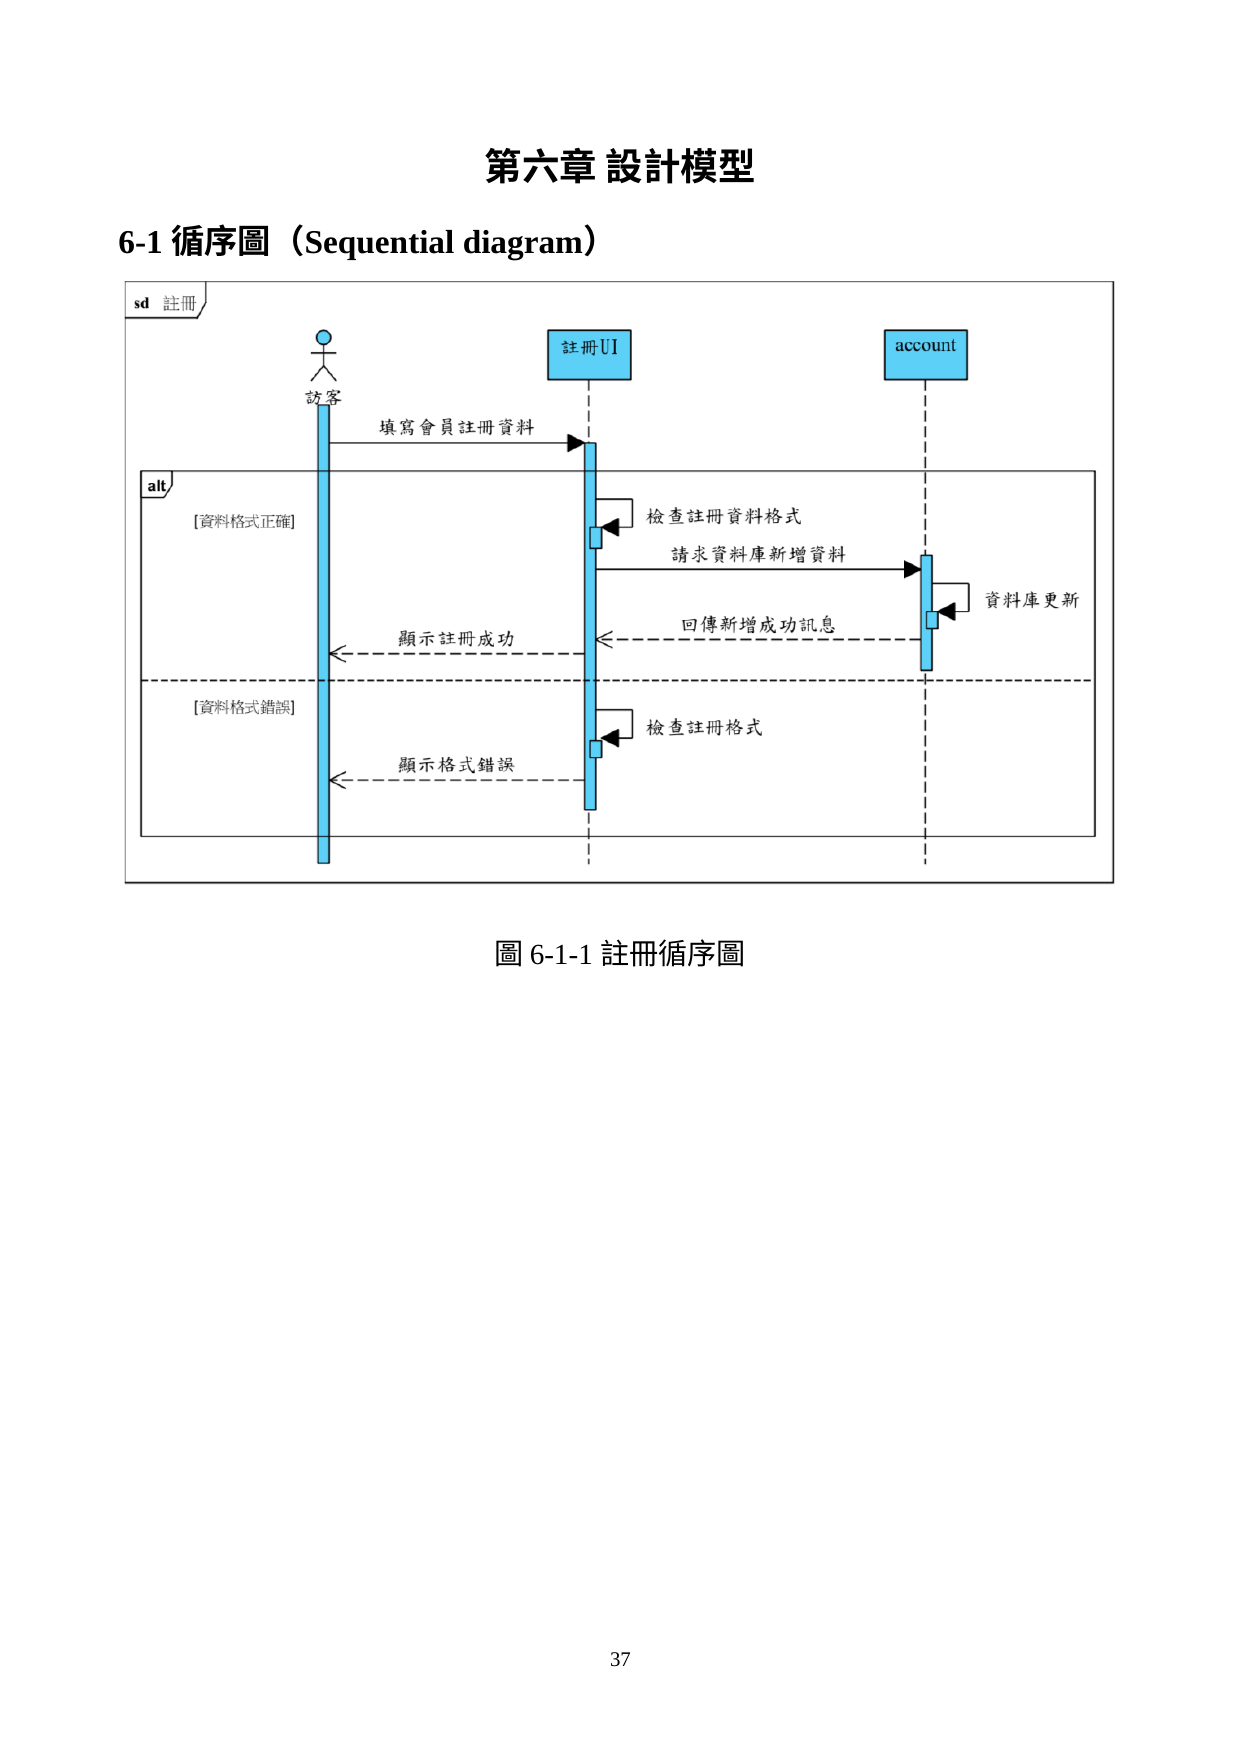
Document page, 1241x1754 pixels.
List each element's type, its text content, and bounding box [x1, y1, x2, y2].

subtitle 第六章 設計模型 [118, 127, 1122, 202]
picture [118, 277, 1123, 894]
subtitle 6-1 循序圖（Sequential diagram） [118, 202, 1122, 277]
subtitle 圖6-1-1 註冊循序圖 [118, 914, 1122, 989]
